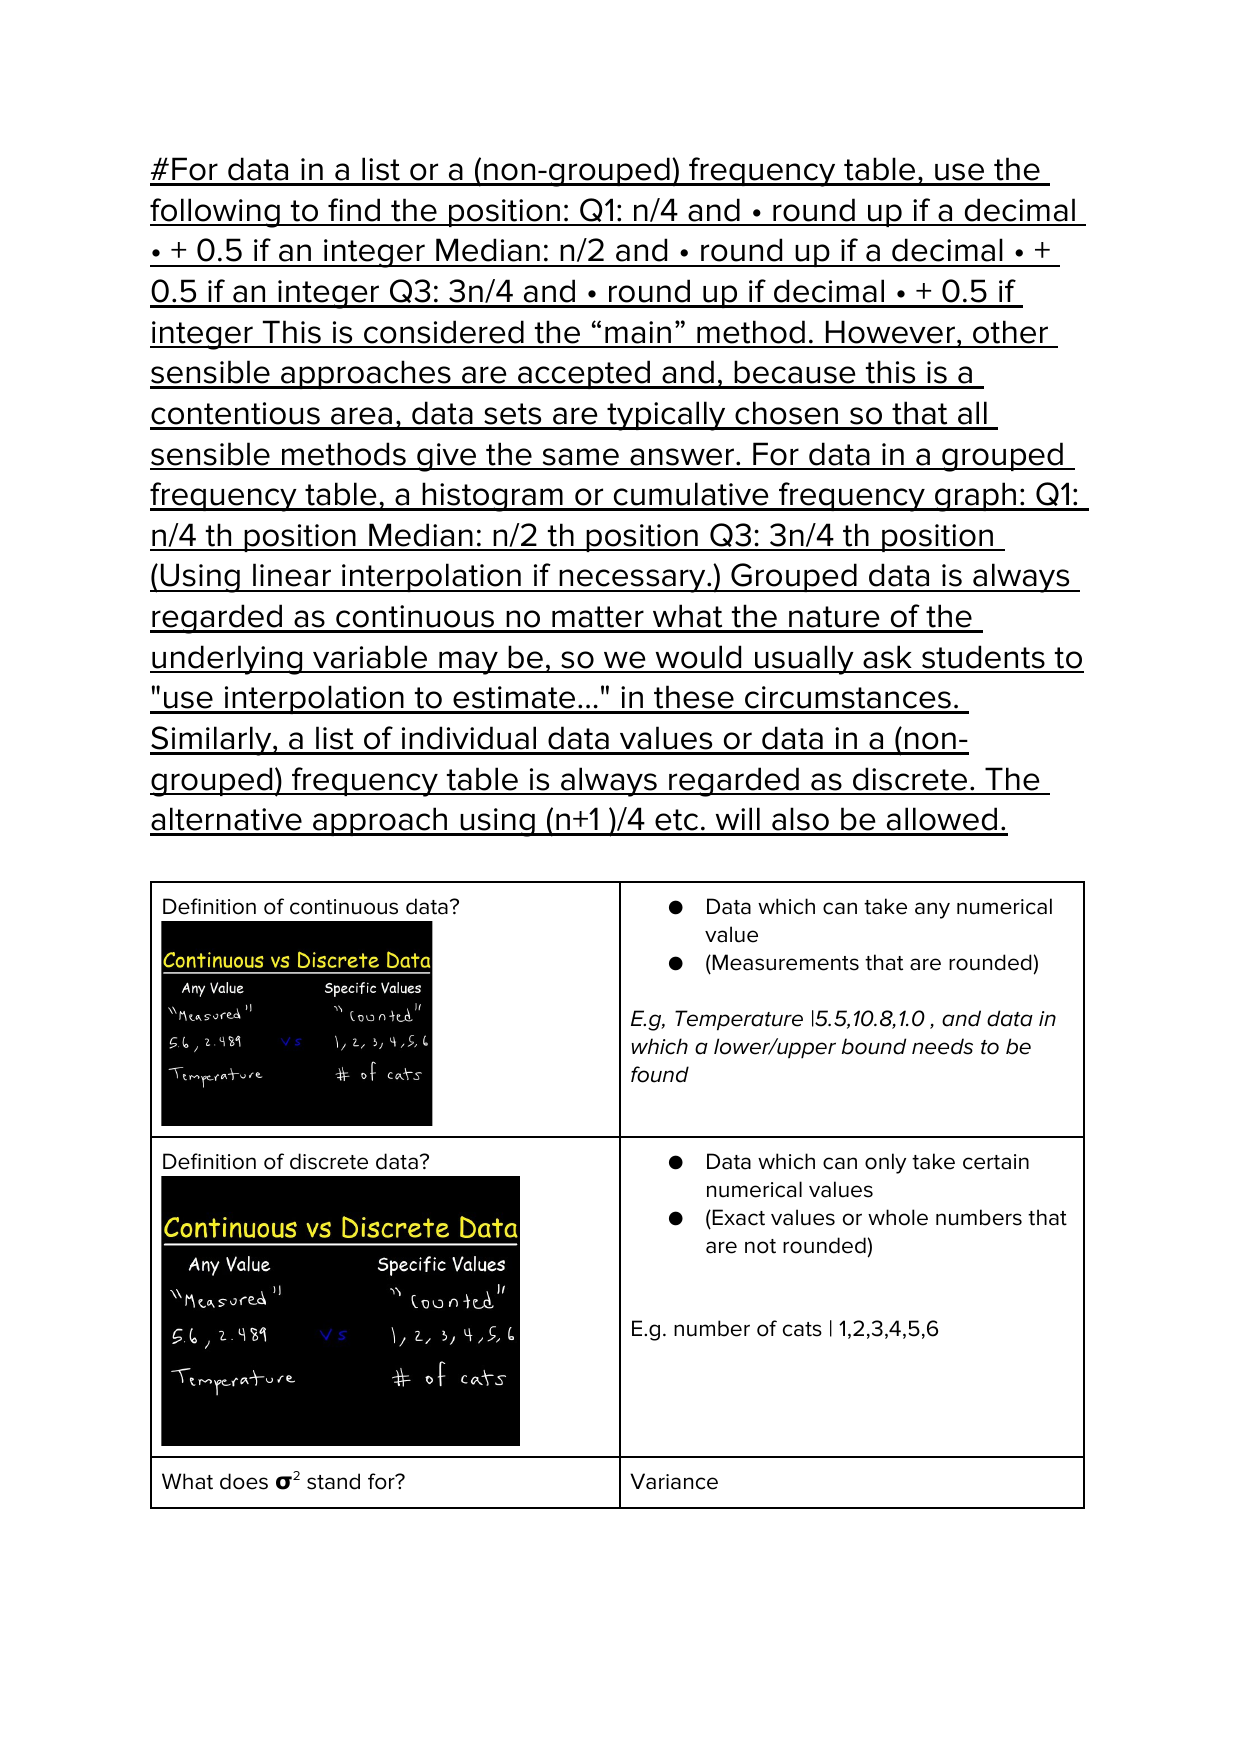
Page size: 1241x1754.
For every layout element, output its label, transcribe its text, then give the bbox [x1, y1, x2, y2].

table_cell Data which can only take certain numerical values (Exact values or whole numbers that are not rounded) E.g. number of cats | 1,2,3,4,5,6 [621, 1138, 1083, 1456]
table_cell Variance [621, 1458, 1083, 1507]
subtitle #For data in a list or a (non-grouped) frequency table, use the following to find the position: Q1: n/4 and • round up if a decimal • + 0.5 if an integer Median: n/2 and • round up if a decimal • + 0.5 if an integer Q3: 3n/4 and • round up if decimal • + 0.5 if integer This is considered the “main” method. However, other sensible approaches are accepted and, because this is a contentious area, data sets are typically chosen so that all sensible methods give the same answer. For data in a grouped frequency table, a histogram or cumulative frequency graph: Q1: n/4 th position Median: n/2 th position Q3: 3n/4 th position (Using linear interpolation if necessary.) Grouped data is always regarded as continuous no matter what the nature of the underlying variable may be, so we would usually ask students to "use interpolation to estimate..." in these circumstances. Similarly, a list of individual data values or data in a (non-grouped) frequency table is always regarded as discrete. The alternative approach using (n+1 )/4 etc. will also be allowed. [150, 150, 1090, 841]
table_cell Definition of discrete data? [152, 1138, 619, 1456]
picture [161, 921, 433, 1126]
table_header Definition of continuous data? [152, 883, 619, 1136]
table_header Data which can take any numerical value (Measurements that are rounded) E.g, Temperature |5.5,10.8,1.0 , and data in which a lower/upper bound needs to be found [621, 883, 1083, 1136]
table_cell What does 𝞂2 stand for? [152, 1458, 619, 1507]
picture [161, 1176, 520, 1446]
